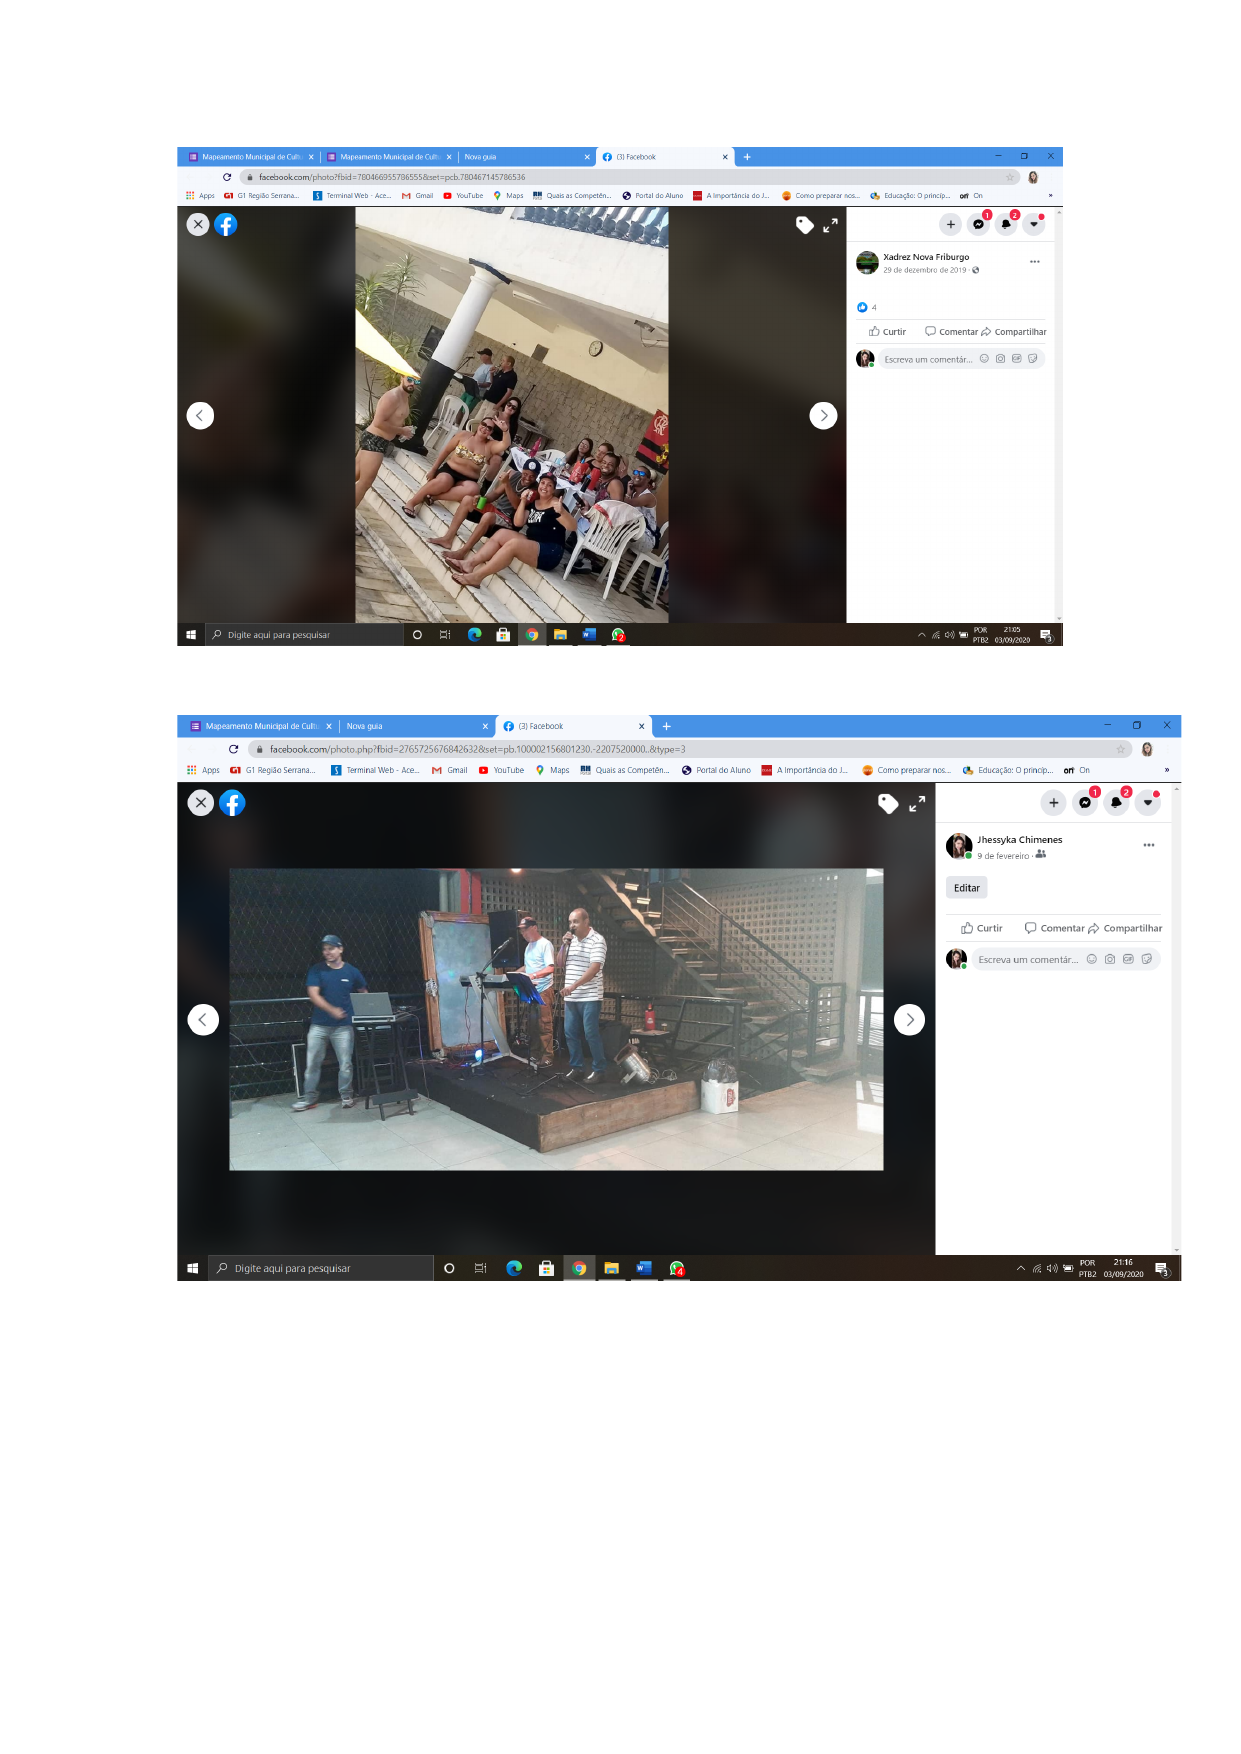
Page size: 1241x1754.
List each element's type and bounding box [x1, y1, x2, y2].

picture [177, 715, 1182, 1281]
picture [177, 147, 1063, 646]
